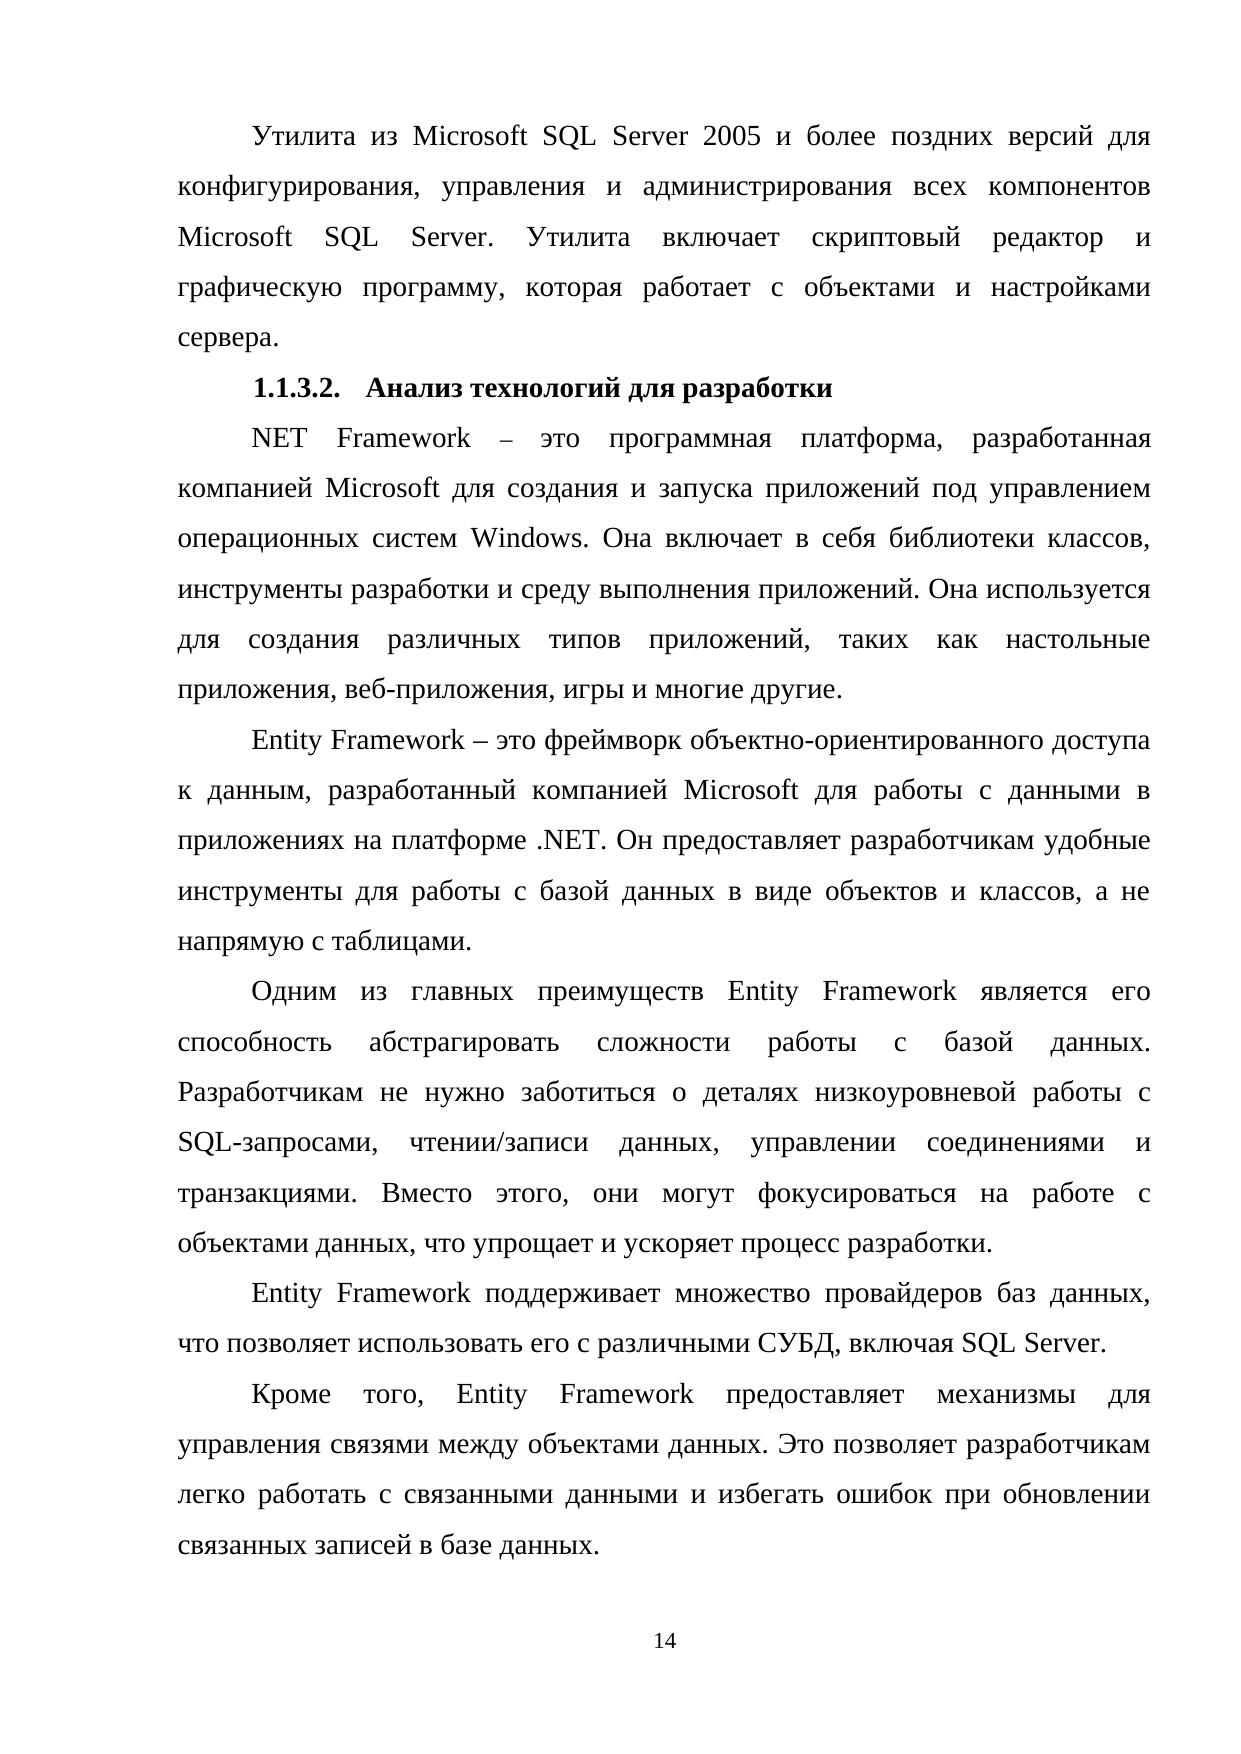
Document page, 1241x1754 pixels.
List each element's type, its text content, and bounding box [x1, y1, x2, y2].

text Entity Framework – это фреймворк объектно-ориентированного доступа к данным, разработанный компанией Microsoft для работы с данными в приложениях на платформе .NET. Он предоставляет разработчикам удобные инструменты для работы с базой данных в виде объектов и классов, а не напрямую с таблицами. [177, 722, 1152, 957]
text Кроме того, Entity Framework предоставляет механизмы для управления связями между объектами данных. Это позволяет разработчикам легко работать с связанными данными и избегать ошибок при обновлении связанных записей в базе данных. [177, 1376, 1152, 1560]
subtitle Анализ технологий для разработки [253, 370, 1152, 403]
text Entity Framework поддерживает множество провайдеров баз данных, что позволяет использовать его с различными СУБД, включая SQL Server. [177, 1275, 1152, 1359]
text Утилита из Microsoft SQL Server 2005 и более поздних версий для конфигурирования, управления и администрирования всех компонентов Microsoft SQL Server. Утилита включает скриптовый редактор и графическую программу, которая работает с объектами и настройками сервера. [177, 118, 1152, 353]
text NET Framework – это программная платформа, разработанная компанией Microsoft для создания и запуска приложений под управлением операционных систем Windows. Она включает в себя библиотеки классов, инструменты разработки и среду выполнения приложений. Она используется для создания различных типов приложений, таких как настольные приложения, веб-приложения, игры и многие другие. [177, 420, 1152, 705]
text Одним из главных преимуществ Entity Framework является его способность абстрагировать сложности работы с базой данных. Разработчикам не нужно заботиться о деталях низкоуровневой работы с SQL-запросами, чтении/записи данных, управлении соединениями и транзакциями. Вместо этого, они могут фокусироваться на работе с объектами данных, что упрощает и ускоряет процесс разработки. [177, 973, 1152, 1258]
